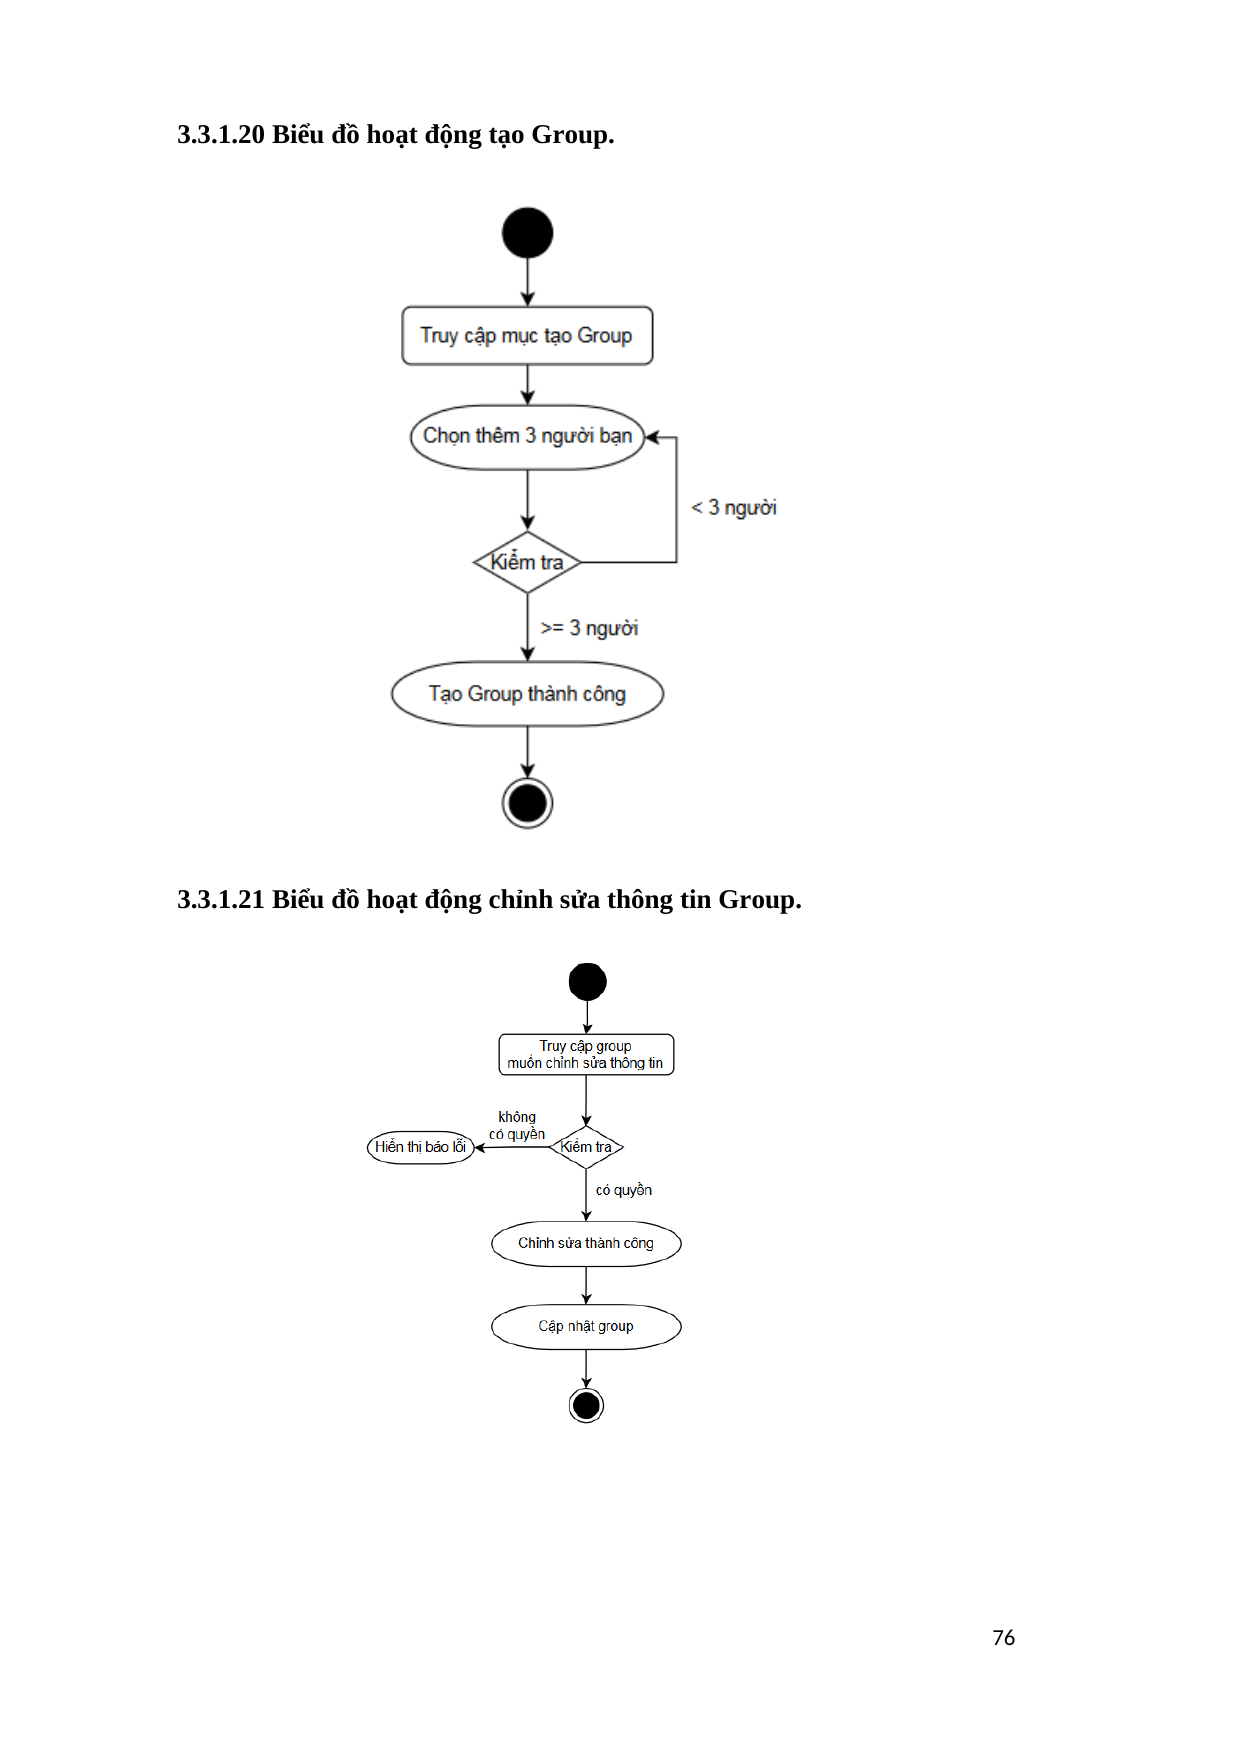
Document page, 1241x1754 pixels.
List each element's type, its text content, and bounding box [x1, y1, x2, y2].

subtitle 3.3.1.21 Biểu đồ hoạt động chỉnh sửa thông tin Group. [177, 883, 1015, 914]
subtitle 3.3.1.20 Biểu đồ hoạt động tạo Group. [177, 118, 1015, 150]
picture [177, 933, 1016, 1450]
picture [177, 169, 978, 853]
